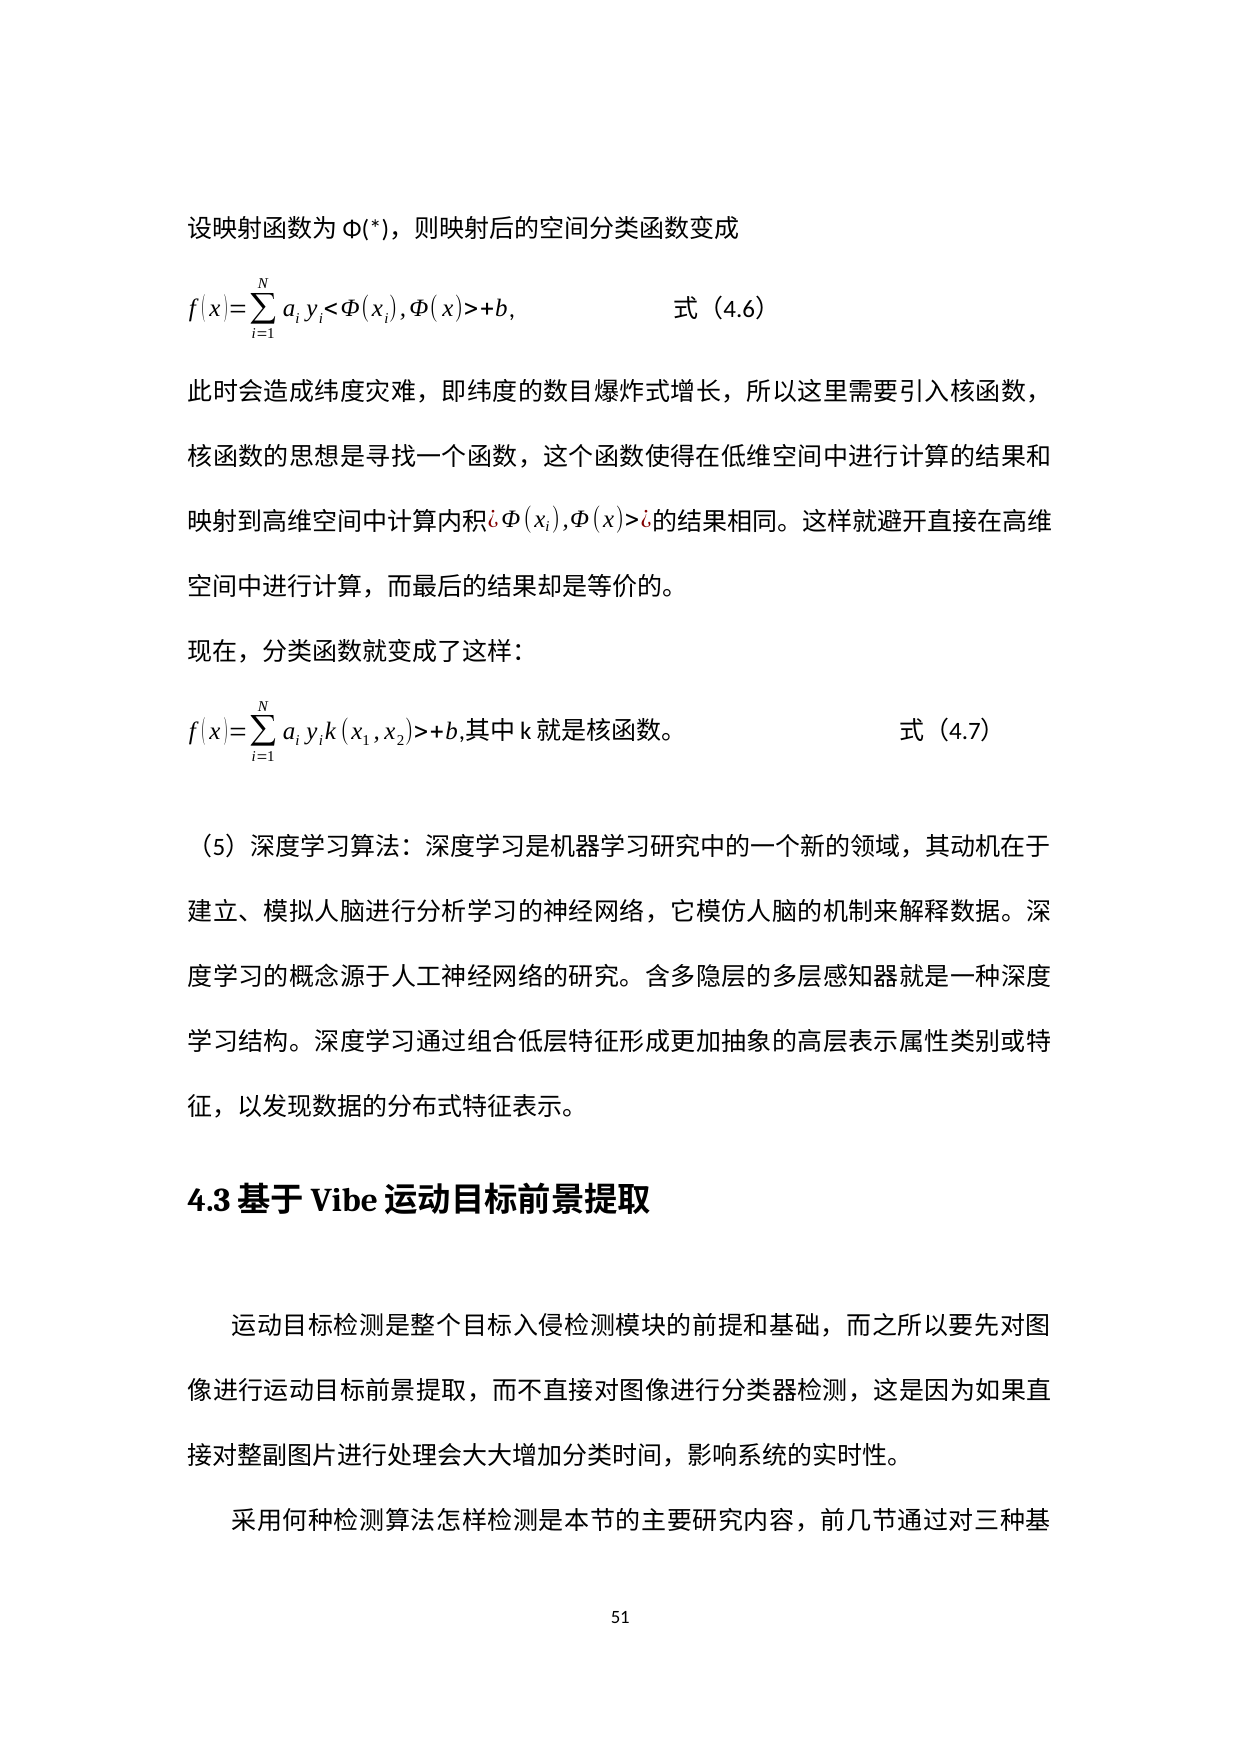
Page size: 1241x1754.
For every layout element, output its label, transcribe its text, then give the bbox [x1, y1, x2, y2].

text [187, 1486, 1053, 1551]
text 设映射函数为Φ(*)，则映射后的空间分类函数变成 [187, 194, 1053, 259]
text （5）深度学习算法：深度学习是机器学习研究中的一个新的领域，其动机在于建立、模拟人脑进行分析学习的神经网络，它模仿人脑的机制来解释数据。深度学习的概念源于人工神经网络的研究。含多隐层的多层感知器就是一种深度学习结构。深度学习通过组合低层特征形成更加抽象的高层表示属性类别或特征，以发现数据的分布式特征表示。 [187, 812, 1053, 1137]
text 运动目标检测是整个目标入侵检测模块的前提和基础，而之所以要先对图像进行运动目标前景提取，而不直接对图像进行分类器检测，这是因为如果直接对整副图片进行处理会大大增加分类时间，影响系统的实时性。 [187, 1291, 1053, 1486]
text 现在，分类函数就变成了这样： [187, 617, 1053, 682]
text ,其中k就是核函数。 式（4.7） [187, 682, 1053, 779]
text , 式（4.6） [187, 259, 1053, 357]
text 此时会造成纬度灾难，即纬度的数目爆炸式增长，所以这里需要引入核函数，核函数的思想是寻找一个函数，这个函数使得在低维空间中进行计算的结果和映射到高维空间中计算内积的结果相同。这样就避开直接在高维空间中进行计算，而最后的结果却是等价的。 [187, 357, 1053, 617]
subtitle 4.3基于Vibe运动目标前景提取 [187, 1164, 1053, 1229]
